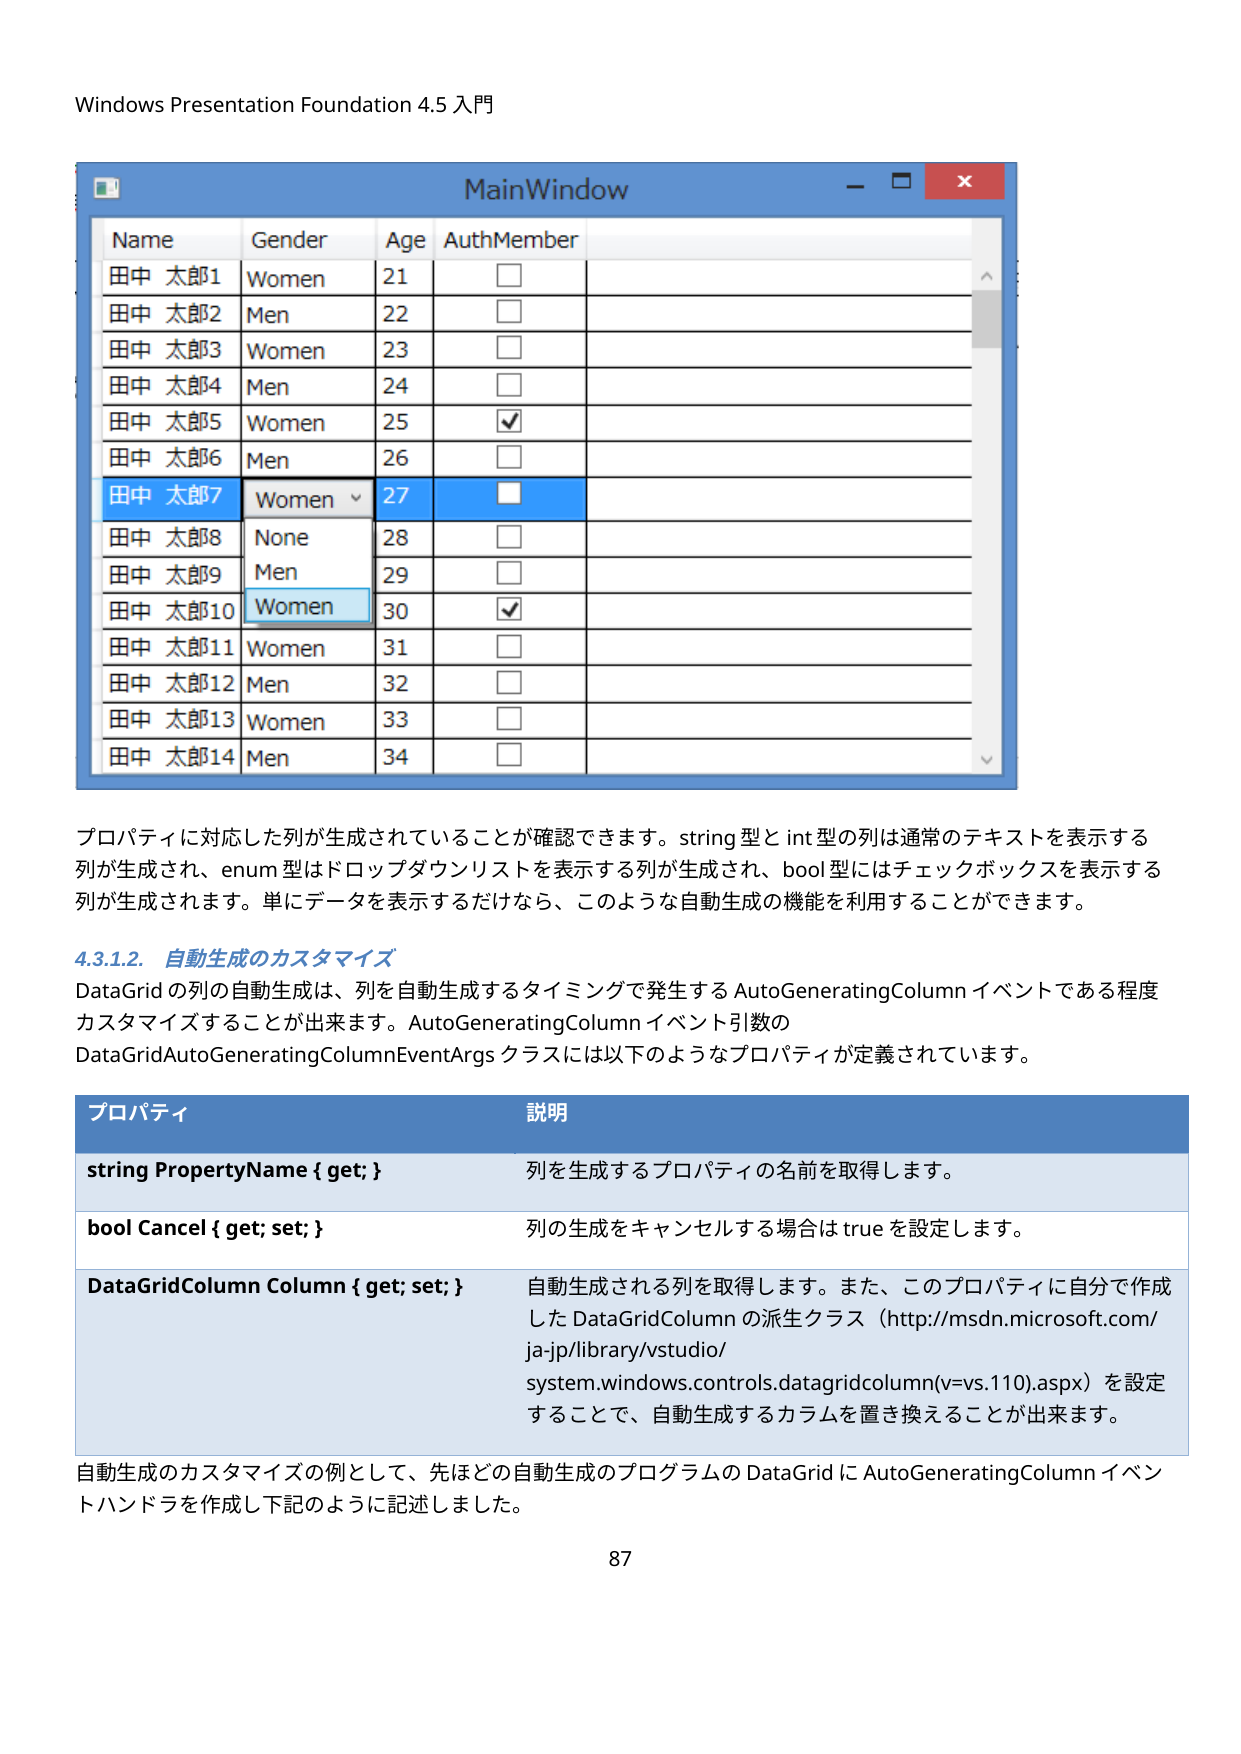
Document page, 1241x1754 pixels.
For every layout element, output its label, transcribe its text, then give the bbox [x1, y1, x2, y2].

table_cell string PropertyName { get; } [76, 1154, 515, 1211]
table_header 説明 [516, 1096, 1188, 1153]
table_cell 列を生成するプロパティの名前を取得します。 [515, 1154, 1188, 1211]
table_header プロパティ [76, 1096, 514, 1153]
picture [75, 162, 1019, 790]
text 自動生成のカスタマイズの例として、先ほどの自動生成のプログラムのDataGridにAutoGeneratingColumnイベントハンドラを作成し下記のように記述しました。 [75, 1456, 1165, 1520]
table_cell bool Cancel { get; set; } [76, 1212, 515, 1269]
text プロパティに対応した列が生成されていることが確認できます。string型とint型の列は通常のテキストを表示する列が生成され、enum型はドロップダウンリストを表示する列が生成され、bool型にはチェックボックスを表示する列が生成されます。単にデータを表示するだけなら、このような自動生成の機能を利用することができます。 [75, 821, 1165, 917]
text DataGridの列の自動生成は、列を自動生成するタイミングで発生するAutoGeneratingColumnイベントである程度カスタマイズすることが出来ます。AutoGeneratingColumnイベント引数のDataGridAutoGeneratingColumnEventArgsクラスには以下のようなプロパティが定義されています。 [75, 974, 1165, 1070]
subtitle 自動生成のカスタマイズ [75, 942, 1165, 974]
table_cell DataGridColumn Column { get; set; } [76, 1270, 515, 1455]
table_cell 列の生成をキャンセルする場合はtrueを設定します。 [515, 1212, 1188, 1269]
table_cell 自動生成される列を取得します。また、このプロパティに自分で作成したDataGridColumnの派生クラス（http://msdn.microsoft.com/ja-jp/library/vstudio/system.windows.controls.datagridcolumn(v=vs.110).aspx）を設定することで、自動生成するカラムを置き換えることが出来ます。 [515, 1270, 1188, 1455]
